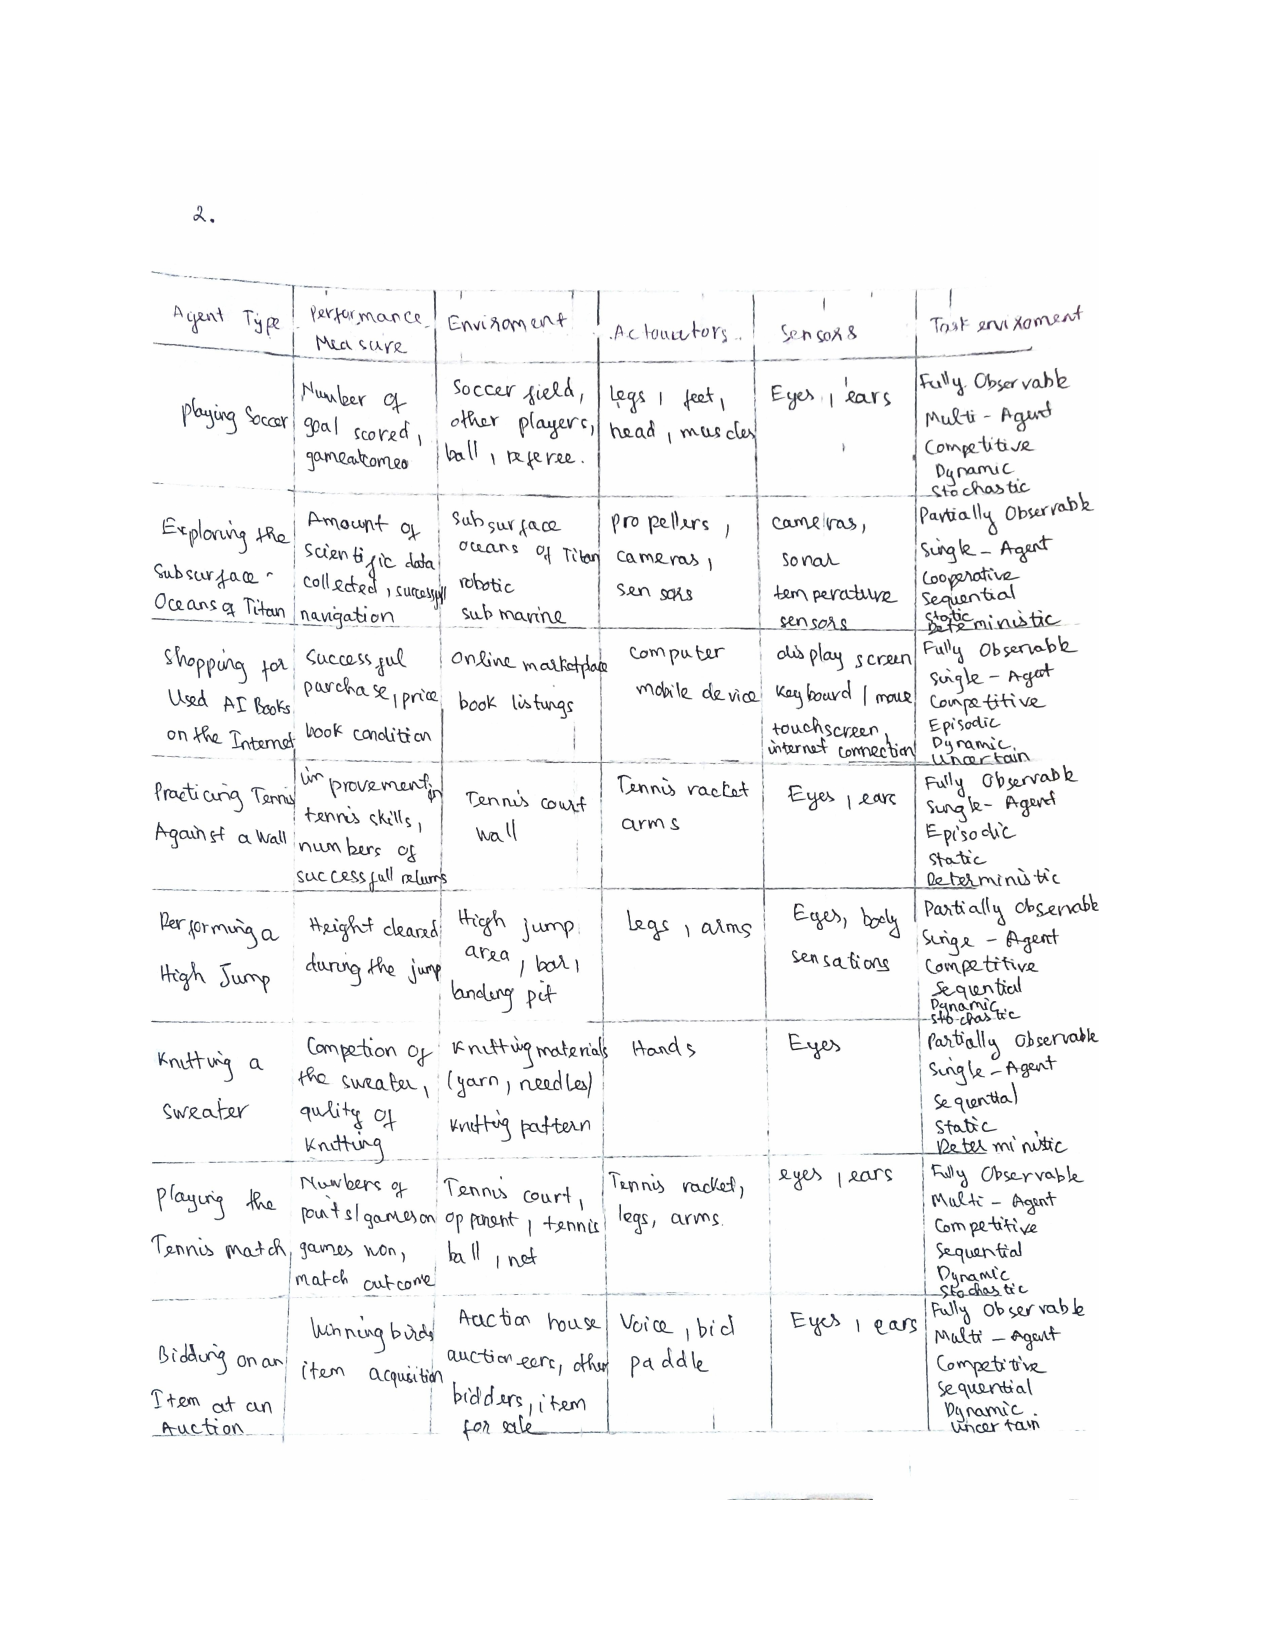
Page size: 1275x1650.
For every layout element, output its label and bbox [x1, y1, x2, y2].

picture [150, 150, 1099, 1500]
